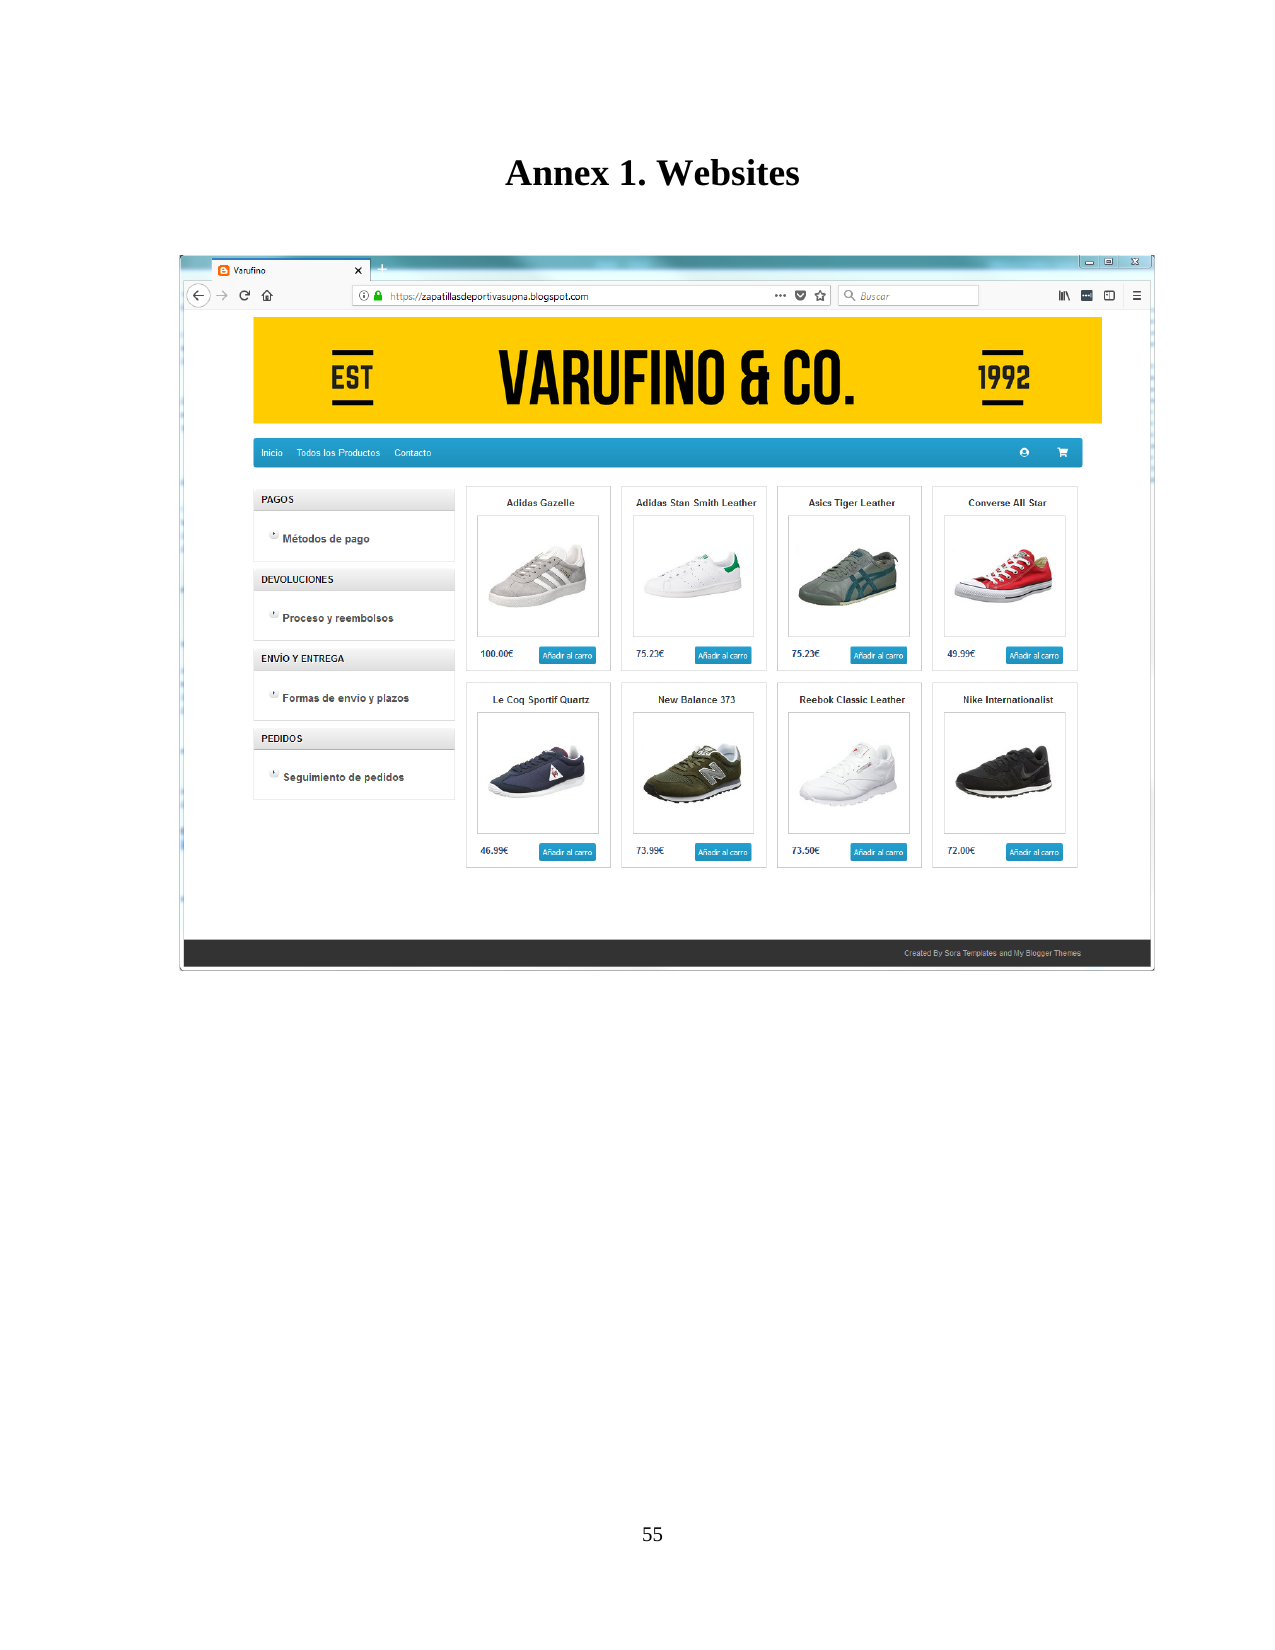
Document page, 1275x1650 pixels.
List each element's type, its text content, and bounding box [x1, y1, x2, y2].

picture [179, 255, 1155, 971]
title Annex 1. Websites [150, 150, 1125, 193]
